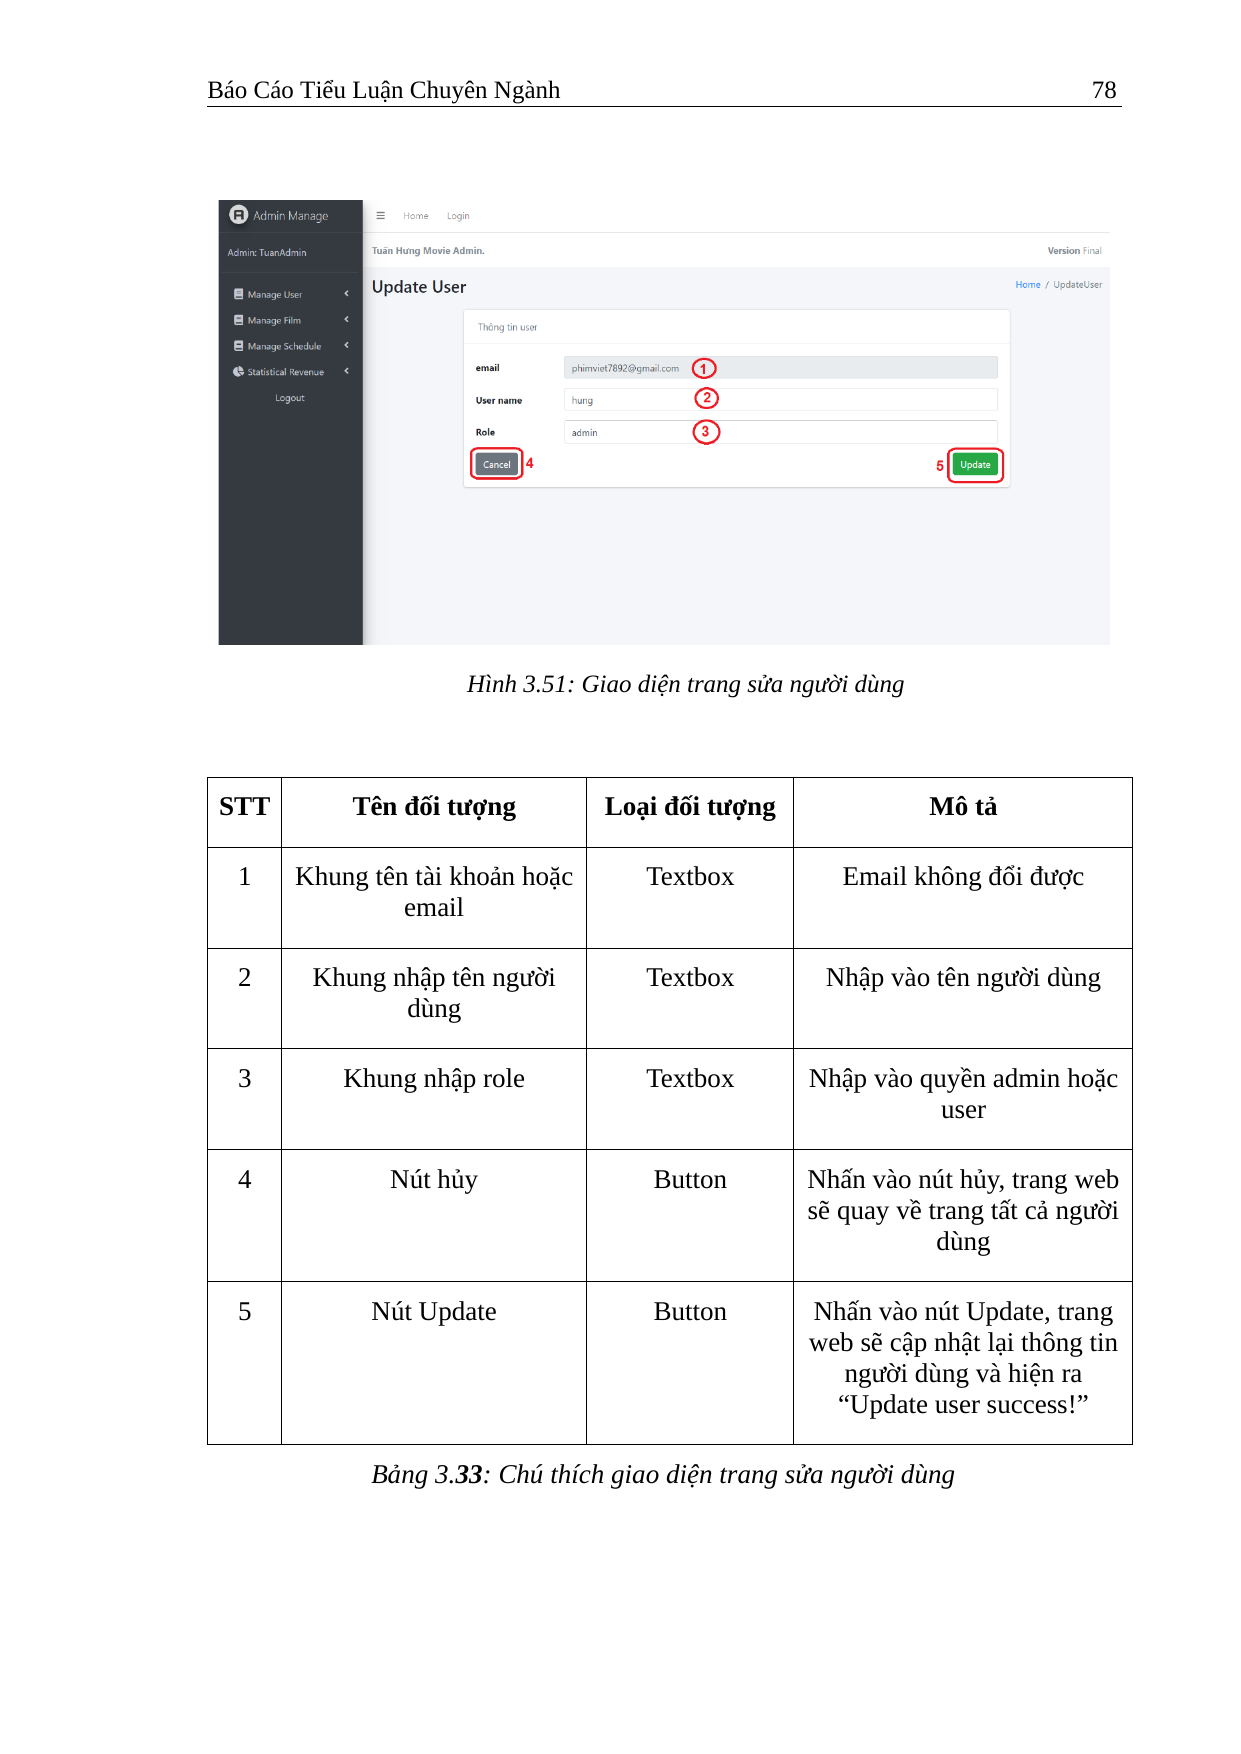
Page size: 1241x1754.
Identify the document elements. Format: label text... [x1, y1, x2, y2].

table_cell Khung tên tài khoản hoặc email [282, 848, 586, 947]
table_cell Nhập vào tên người dùng [794, 949, 1132, 1048]
table_header Mô tả [794, 778, 1132, 847]
table_cell 3 [208, 1049, 281, 1149]
table_cell Nhấn vào nút hủy, trang web sẽ quay về trang tất cả người dùng [794, 1150, 1132, 1281]
table_cell Button [587, 1282, 793, 1444]
table_cell Nhấn vào nút Update, trang web sẽ cập nhật lại thông tin người dùng và hiện ra “Update user success!” [794, 1282, 1132, 1444]
table_cell Textbox [587, 1049, 793, 1149]
table_cell 5 [208, 1282, 281, 1444]
table_header STT [208, 778, 281, 847]
table_cell Khung nhập tên người dùng [282, 949, 586, 1048]
table_cell Textbox [587, 848, 793, 947]
picture [218, 200, 1111, 645]
table_cell 1 [208, 848, 281, 947]
table_cell 2 [208, 949, 281, 1048]
table_cell Textbox [587, 949, 793, 1048]
table_cell Nhập vào quyền admin hoặc user [794, 1049, 1132, 1149]
table_cell Email không đổi được [794, 848, 1132, 947]
table_header Tên đối tượng [282, 778, 586, 847]
table_header Loại đối tượng [587, 778, 793, 847]
table_cell 4 [208, 1150, 281, 1281]
table_cell Nút Update [282, 1282, 586, 1444]
table_cell Khung nhập role [282, 1049, 586, 1149]
table_cell Nút hủy [282, 1150, 586, 1281]
table_cell Button [587, 1150, 793, 1281]
